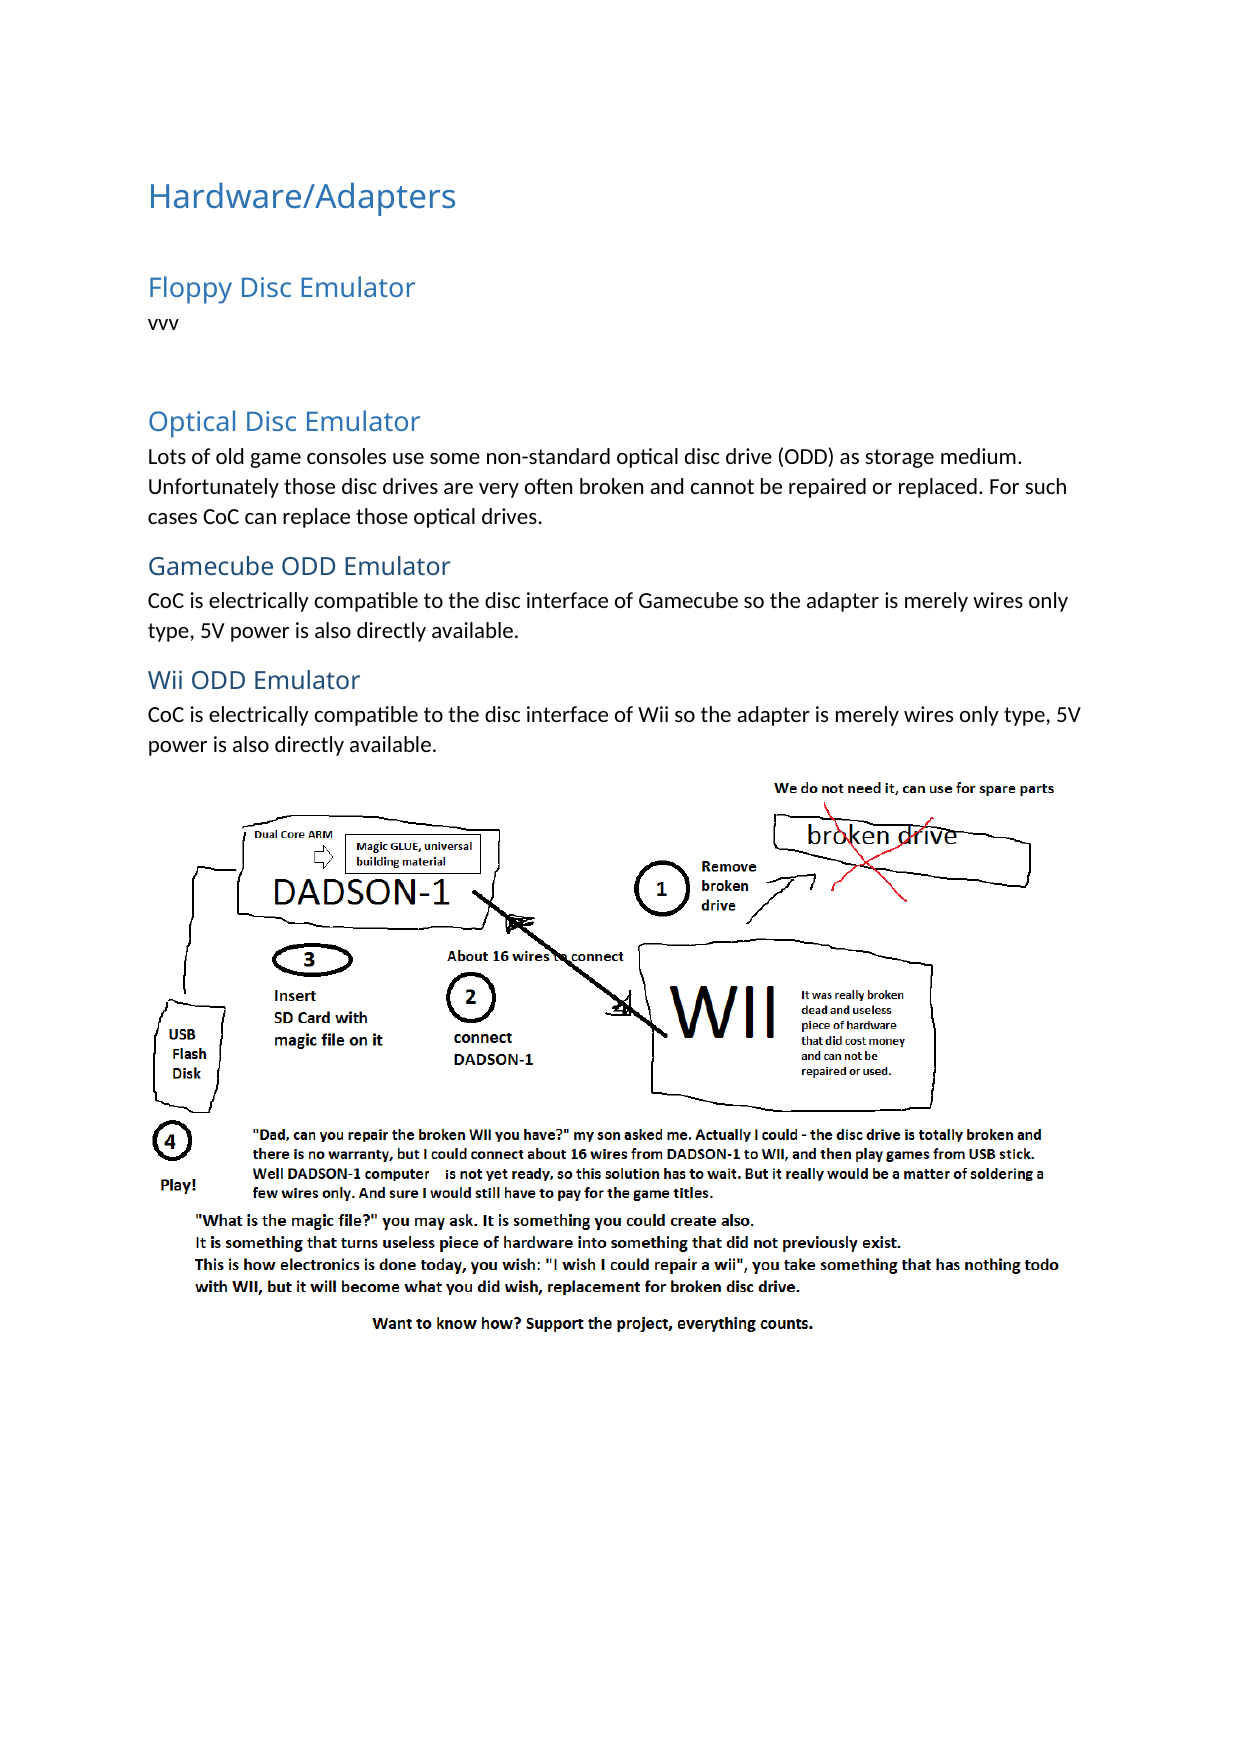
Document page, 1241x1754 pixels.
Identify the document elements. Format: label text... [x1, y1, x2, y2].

subtitle Wii ODD Emulator [148, 663, 1093, 697]
subtitle Hardware/Adapters [148, 173, 1093, 218]
subtitle Optical Disc Emulator [148, 402, 1093, 439]
picture [147, 776, 1093, 1359]
text CoC is electrically compatible to the disc interface of Gamecube so the adapter is merely wires only type, 5V power is also directly available. [148, 586, 1093, 644]
text Lots of old game consoles use some non-standard optical disc drive (ODD) as storage medium. Unfortunately those disc drives are very often broken and cannot be repaired or replaced. For such cases CoC can replace those optical drives. [148, 442, 1093, 530]
subtitle Gamecube ODD Emulator [148, 549, 1093, 583]
text vvv [148, 308, 1093, 336]
subtitle Floppy Disc Emulator [148, 268, 1093, 305]
text CoC is electrically compatible to the disc interface of Wii so the adapter is merely wires only type, 5V power is also directly available. [148, 700, 1093, 758]
